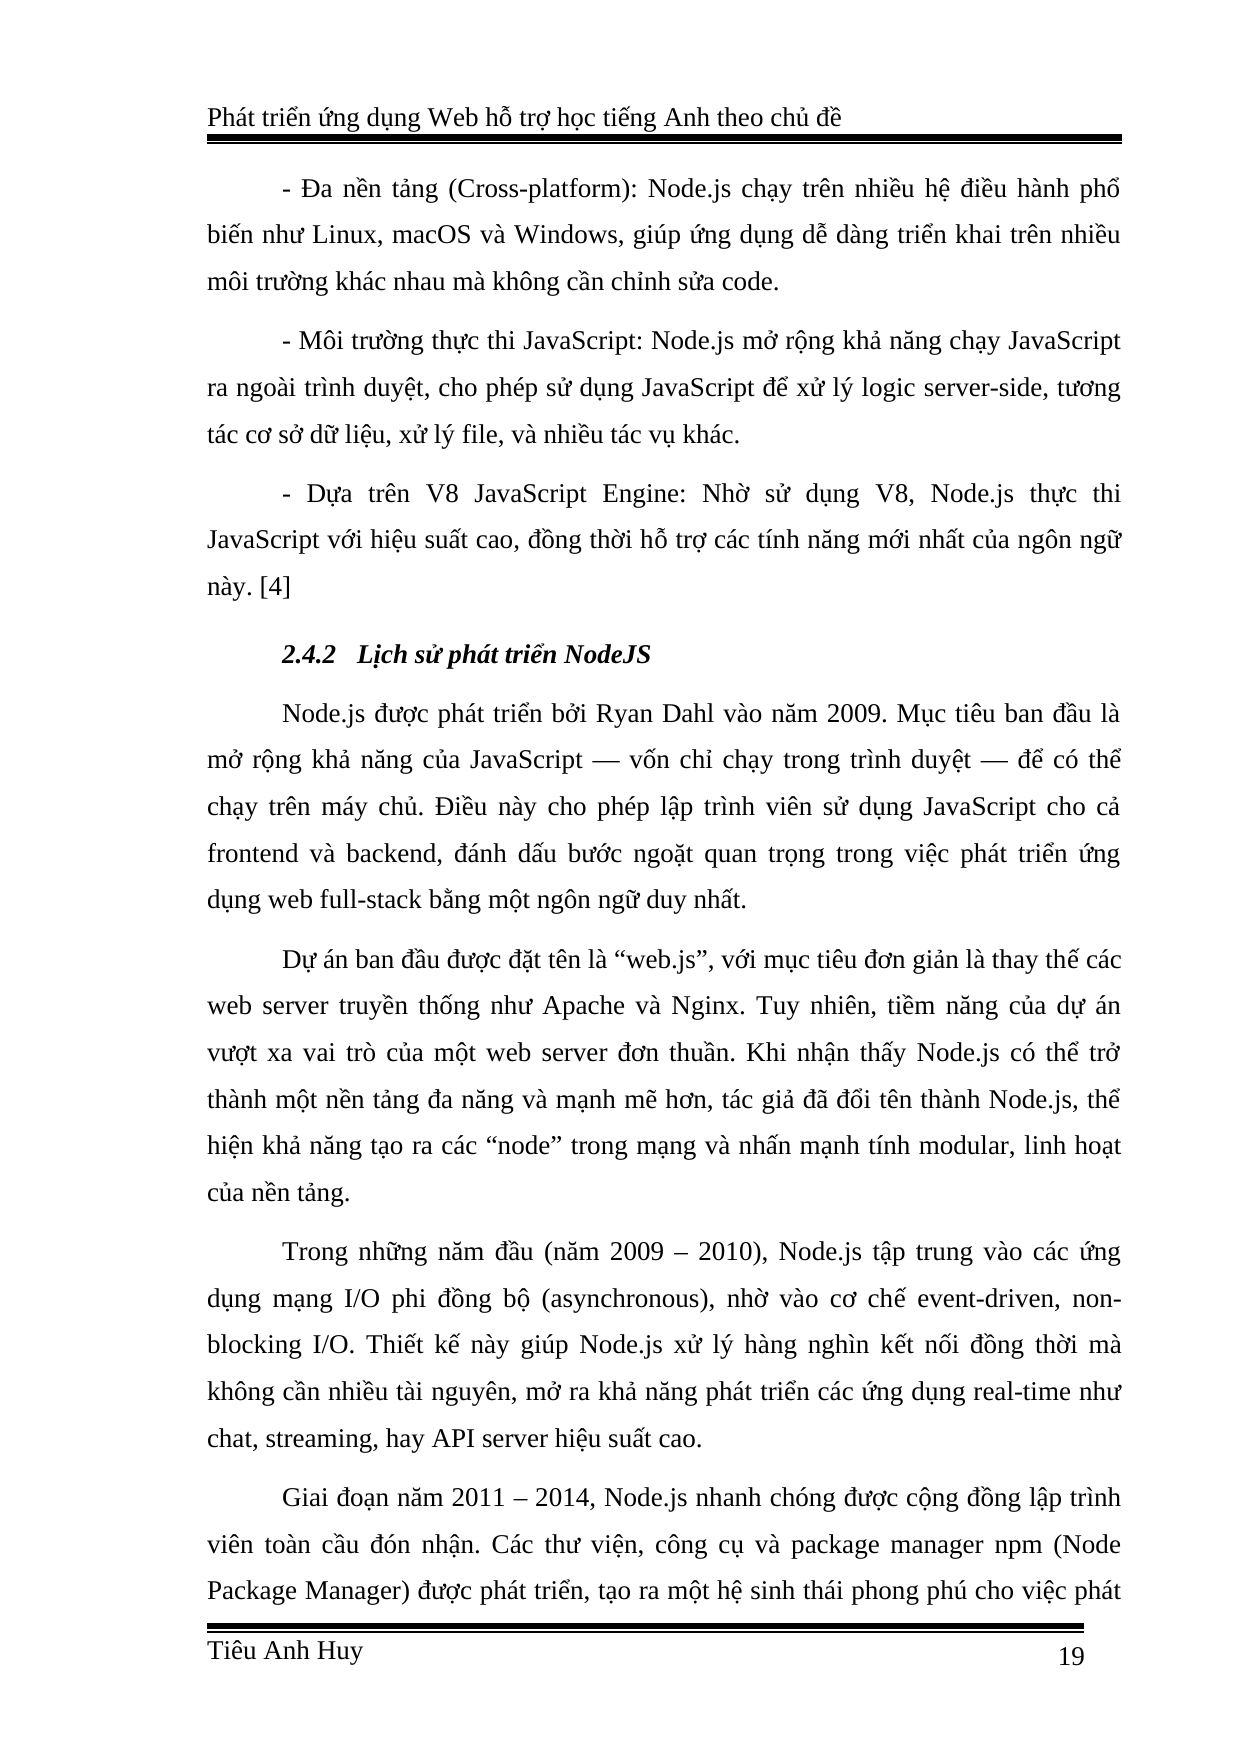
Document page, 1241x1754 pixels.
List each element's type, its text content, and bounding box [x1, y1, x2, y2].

text Dự án ban đầu được đặt tên là “web.js”, với mục tiêu đơn giản là thay thế các web server truyền thống như Apache và Nginx. Tuy nhiên, tiềm năng của dự án vượt xa vai trò của một web server đơn thuần. Khi nhận thấy Node.js có thể trở thành một nền tảng đa năng và mạnh mẽ hơn, tác giả đã đổi tên thành Node.js, thể hiện khả năng tạo ra các “node” trong mạng và nhấn mạnh tính modular, linh hoạt của nền tảng. [207, 943, 1122, 1207]
text - Đa nền tảng (Cross-platform): Node.js chạy trên nhiều hệ điều hành phổ biến như Linux, macOS và Windows, giúp ứng dụng dễ dàng triển khai trên nhiều môi trường khác nhau mà không cần chỉnh sửa code. [207, 172, 1122, 296]
text Trong những năm đầu (năm 2009 – 2010), Node.js tập trung vào các ứng dụng mạng I/O phi đồng bộ (asynchronous), nhờ vào cơ chế event-driven, non-blocking I/O. Thiết kế này giúp Node.js xử lý hàng nghìn kết nối đồng thời mà không cần nhiều tài nguyên, mở ra khả năng phát triển các ứng dụng real-time như chat, streaming, hay API server hiệu suất cao. [207, 1235, 1122, 1453]
text - Dựa trên V8 JavaScript Engine: Nhờ sử dụng V8, Node.js thực thi JavaScript với hiệu suất cao, đồng thời hỗ trợ các tính năng mới nhất của ngôn ngữ này. [4] [207, 477, 1122, 601]
text - Môi trường thực thi JavaScript: Node.js mở rộng khả năng chạy JavaScript ra ngoài trình duyệt, cho phép sử dụng JavaScript để xử lý logic server-side, tương tác cơ sở dữ liệu, xử lý file, và nhiều tác vụ khác. [207, 324, 1122, 449]
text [207, 1481, 1122, 1606]
text Node.js được phát triển bởi Ryan Dahl vào năm 2009. Mục tiêu ban đầu là mở rộng khả năng của JavaScript — vốn chỉ chạy trong trình duyệt — để có thể chạy trên máy chủ. Điều này cho phép lập trình viên sử dụng JavaScript cho cả frontend và backend, đánh dấu bước ngoặt quan trọng trong việc phát triển ứng dụng web full-stack bằng một ngôn ngữ duy nhất. [207, 697, 1122, 915]
subtitle 2.4.2 Lịch sử phát triển NodeJS [207, 638, 1122, 669]
